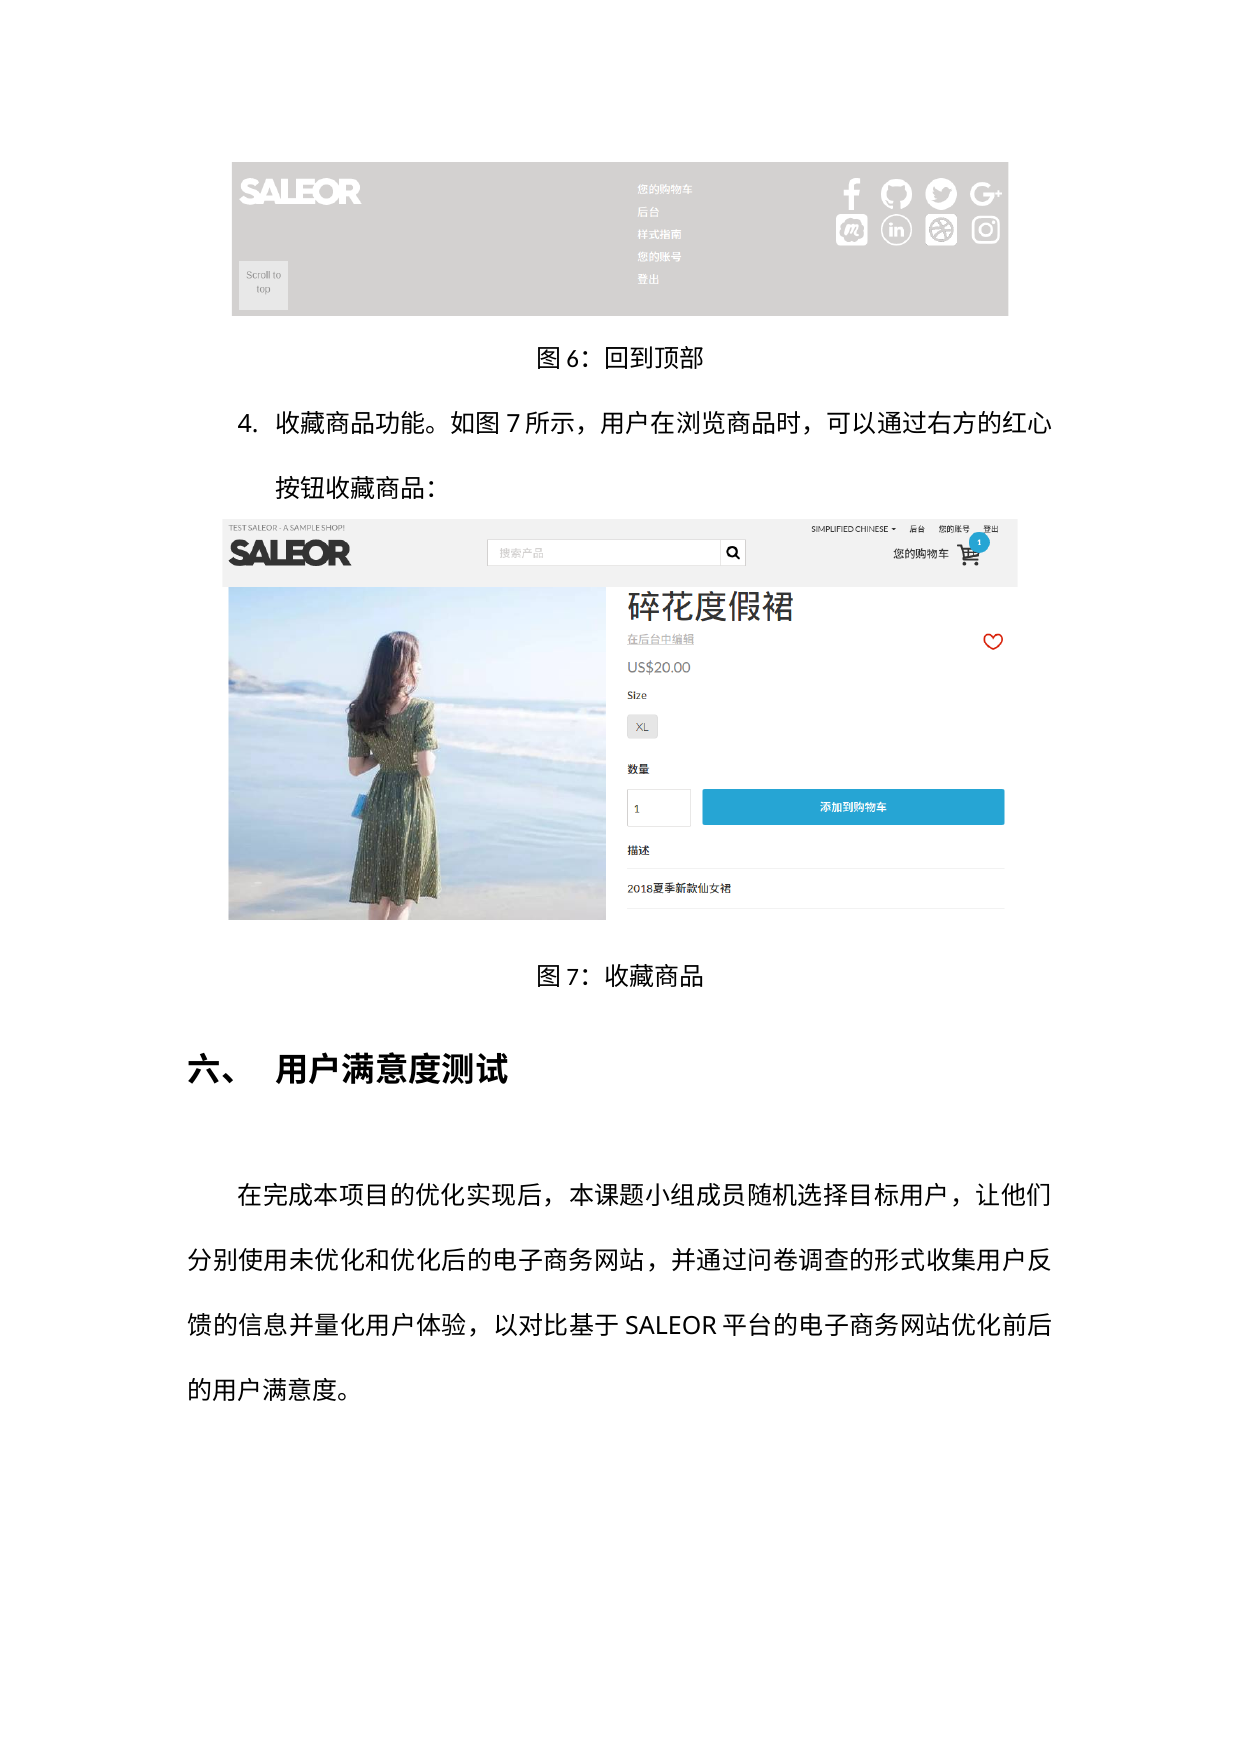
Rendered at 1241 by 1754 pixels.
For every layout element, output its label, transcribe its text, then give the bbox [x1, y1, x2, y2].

picture [222, 519, 1018, 920]
text 在完成本项目的优化实现后，本课题小组成员随机选择目标用户，让他们分别使用未优化和优化后的电子商务网站，并通过问卷调查的形式收集用户反馈的信息并量化用户体验，以对比基于SALEOR平台的电子商务网站优化前后的用户满意度。 [187, 1161, 1053, 1421]
text 图7：收藏商品 [187, 942, 1053, 1007]
list 收藏商品功能。如图7所示，用户在浏览商品时，可以通过右方的红心按钮收藏商品： [237, 389, 1053, 519]
subtitle 用户满意度测试 [187, 1034, 1053, 1099]
text 图6：回到顶部 [187, 324, 1053, 389]
picture [231, 162, 1009, 316]
